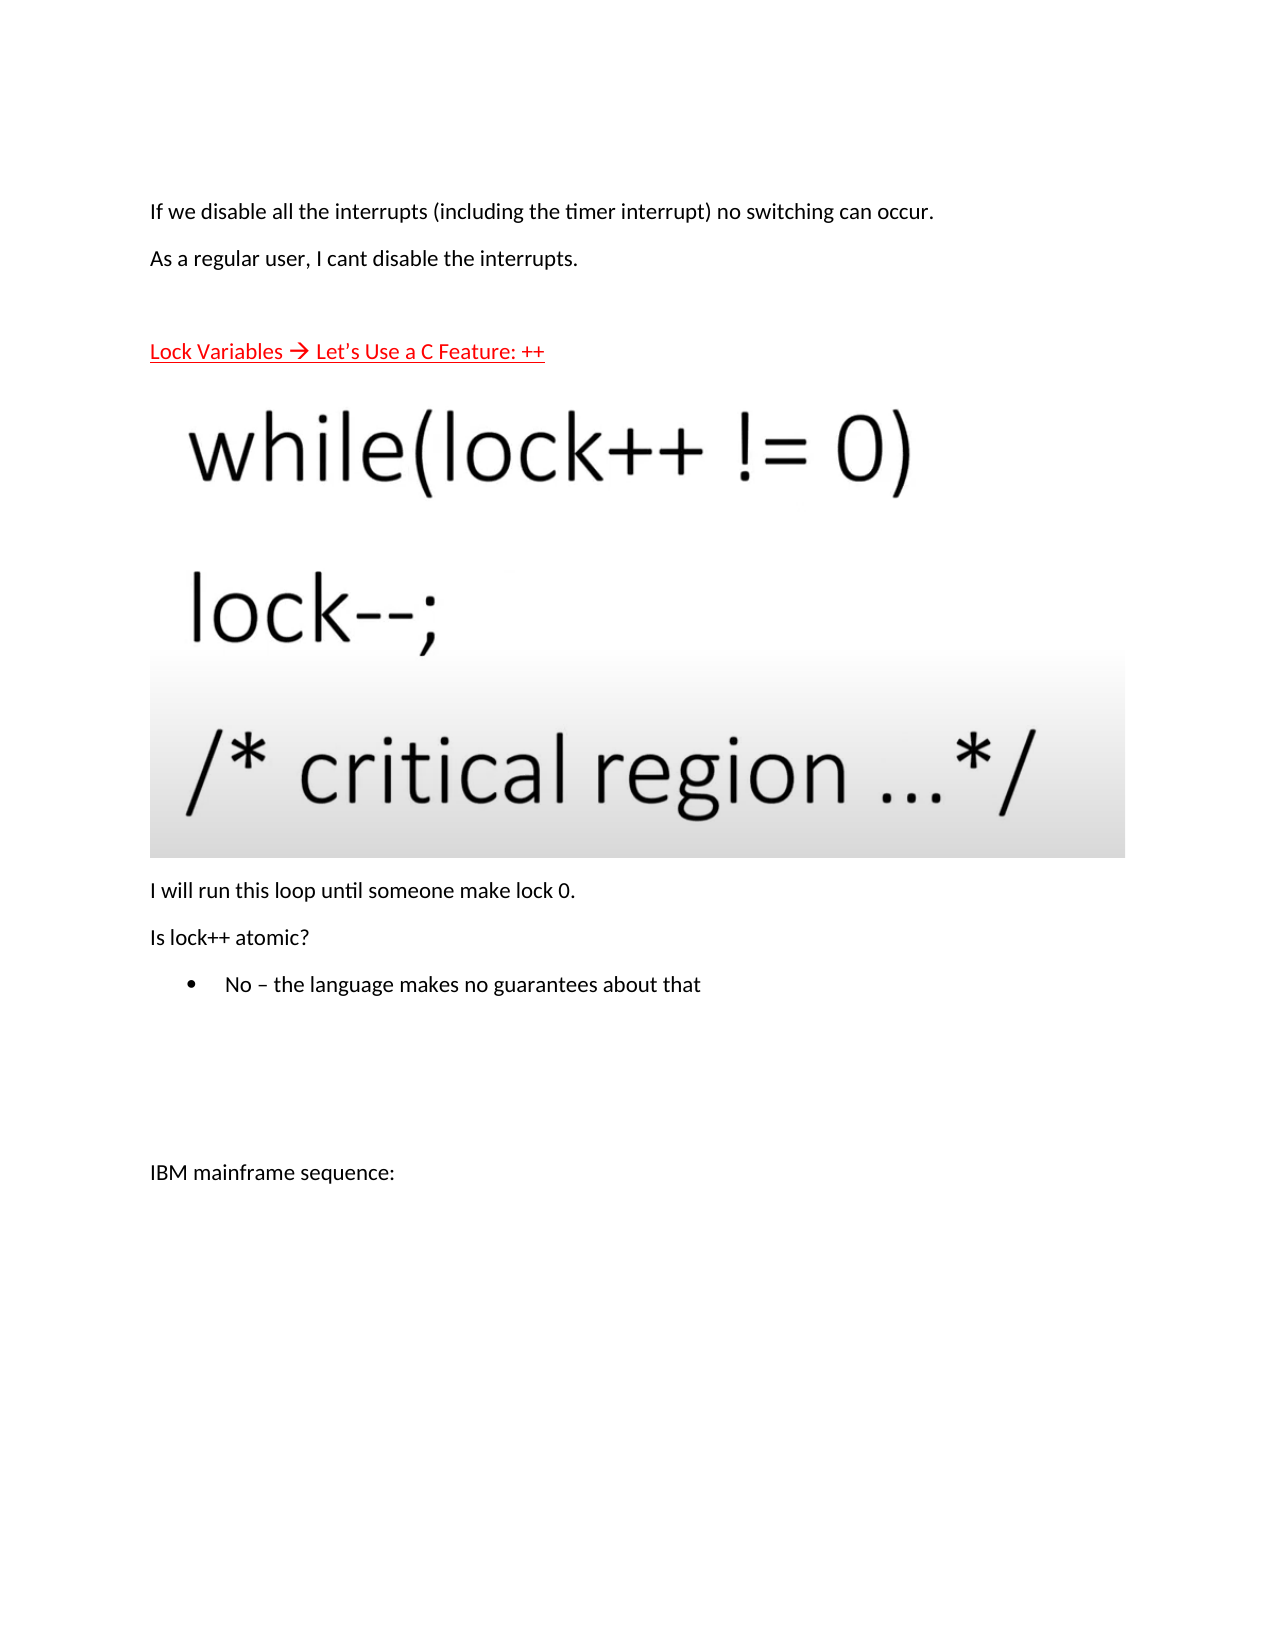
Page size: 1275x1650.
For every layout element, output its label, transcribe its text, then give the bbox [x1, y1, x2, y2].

text If we disable all the interrupts (including the timer interrupt) no switching can occur. [150, 197, 1125, 225]
picture [150, 384, 1125, 858]
text I will run this loop until someone make lock 0. [150, 876, 1125, 904]
text IBM mainframe sequence: [150, 1158, 1125, 1186]
text As a regular user, I cant disable the interrupts. [150, 244, 1125, 272]
text Is lock++ atomic? [150, 923, 1125, 951]
list No – the language makes no guarantees about that [187, 970, 1125, 998]
text Lock Variables Let’s Use a C Feature: ++ [150, 337, 1125, 366]
